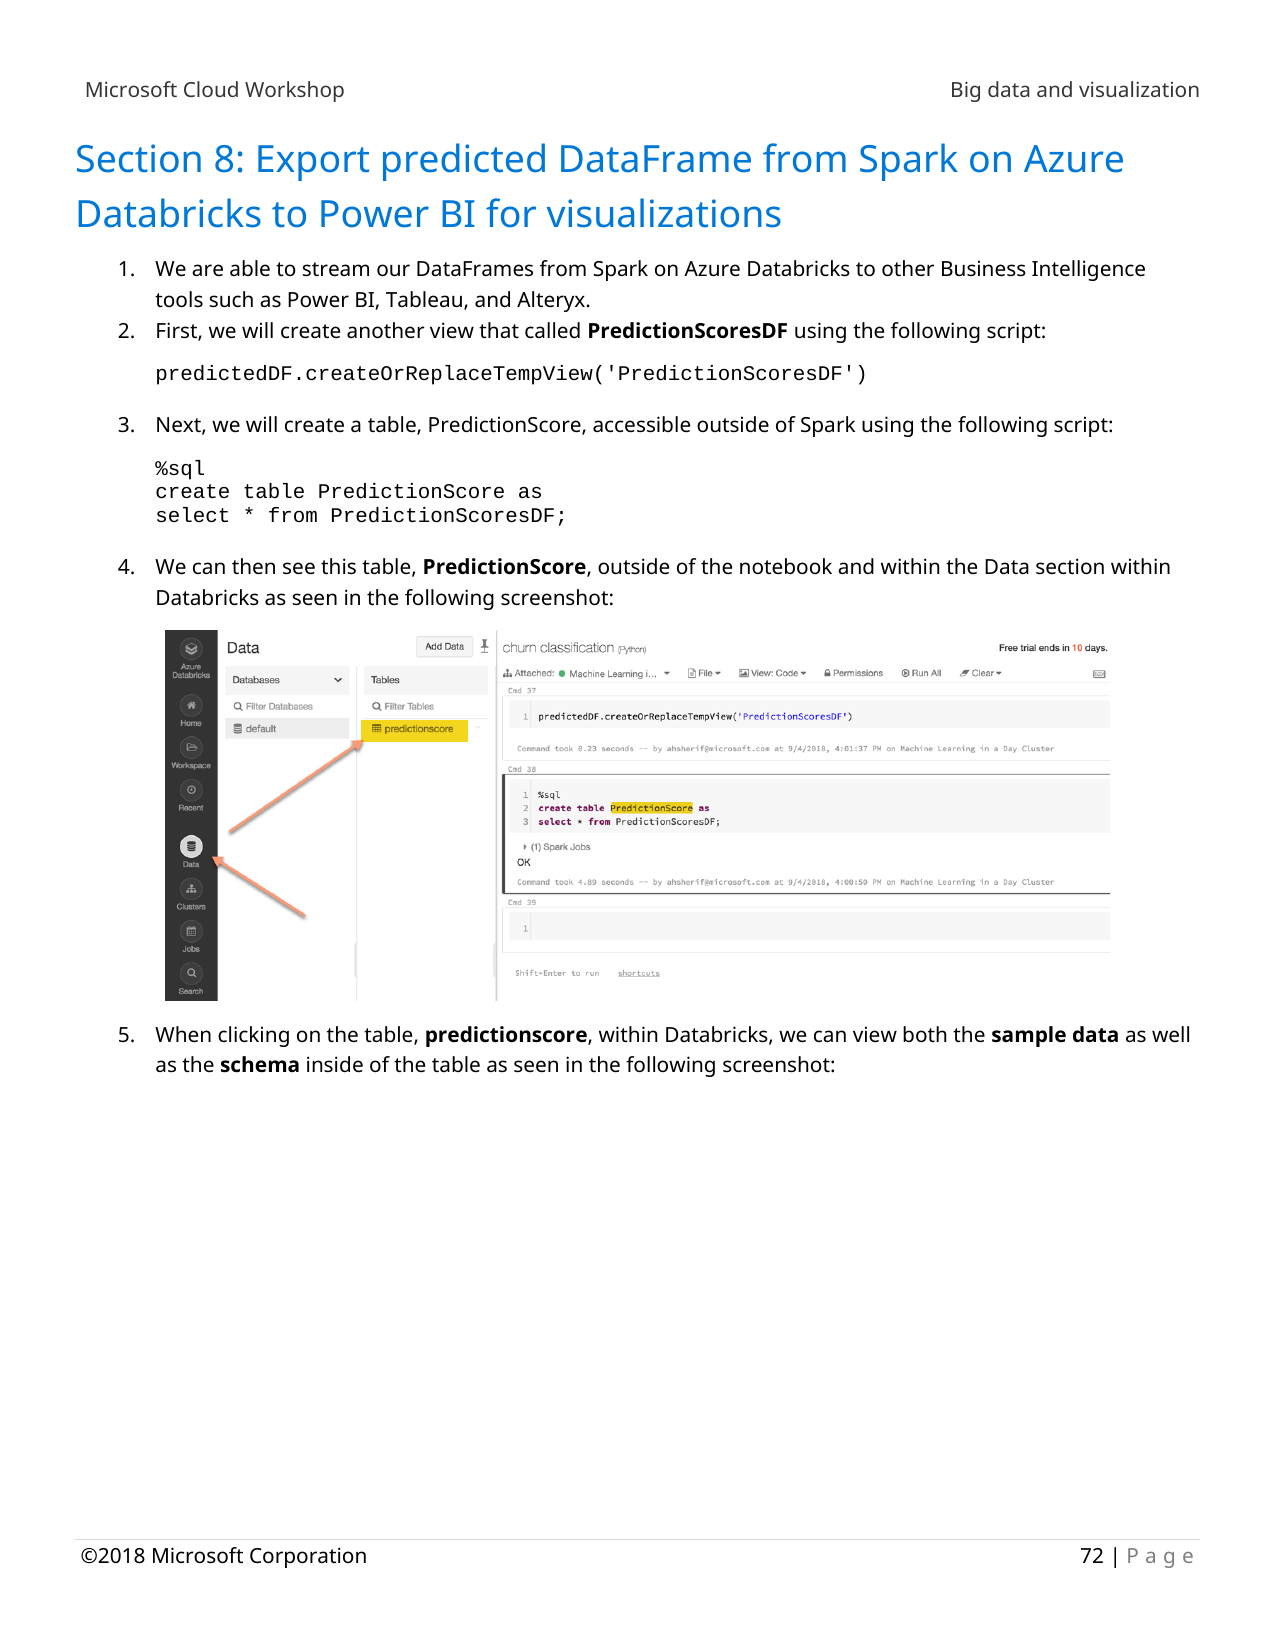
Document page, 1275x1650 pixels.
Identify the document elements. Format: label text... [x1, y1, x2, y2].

text select * from PredictionScoresDF; [155, 505, 1200, 529]
text create table PredictionScore as [155, 481, 1200, 505]
list Next, we will create a table, PredictionScore, accessible outside of Spark using the following script: [118, 410, 1200, 439]
picture [165, 630, 1111, 1001]
list When clicking on the table, predictionscore, within Databricks, we can view both the sample data as well as the schema inside of the table as seen in the following screenshot: [118, 1020, 1200, 1079]
text %sql [155, 458, 1200, 481]
list We can then see this table, PredictionScore, outside of the notebook and within the Data section within Databricks as seen in the following screenshot: [118, 552, 1200, 611]
text predictedDF.createOrReplaceTempView('PredictionScoresDF') [75, 363, 1200, 387]
subtitle Section 8: Export predicted DataFrame from Spark on Azure Databricks to Power BI for visualizations [75, 132, 1200, 238]
list First, we will create another view that called PredictionScoresDF using the following script: [118, 316, 1200, 344]
list We are able to stream our DataFrames from Spark on Azure Databricks to other Business Intelligence tools such as Power BI, Tableau, and Alteryx. [118, 254, 1200, 314]
